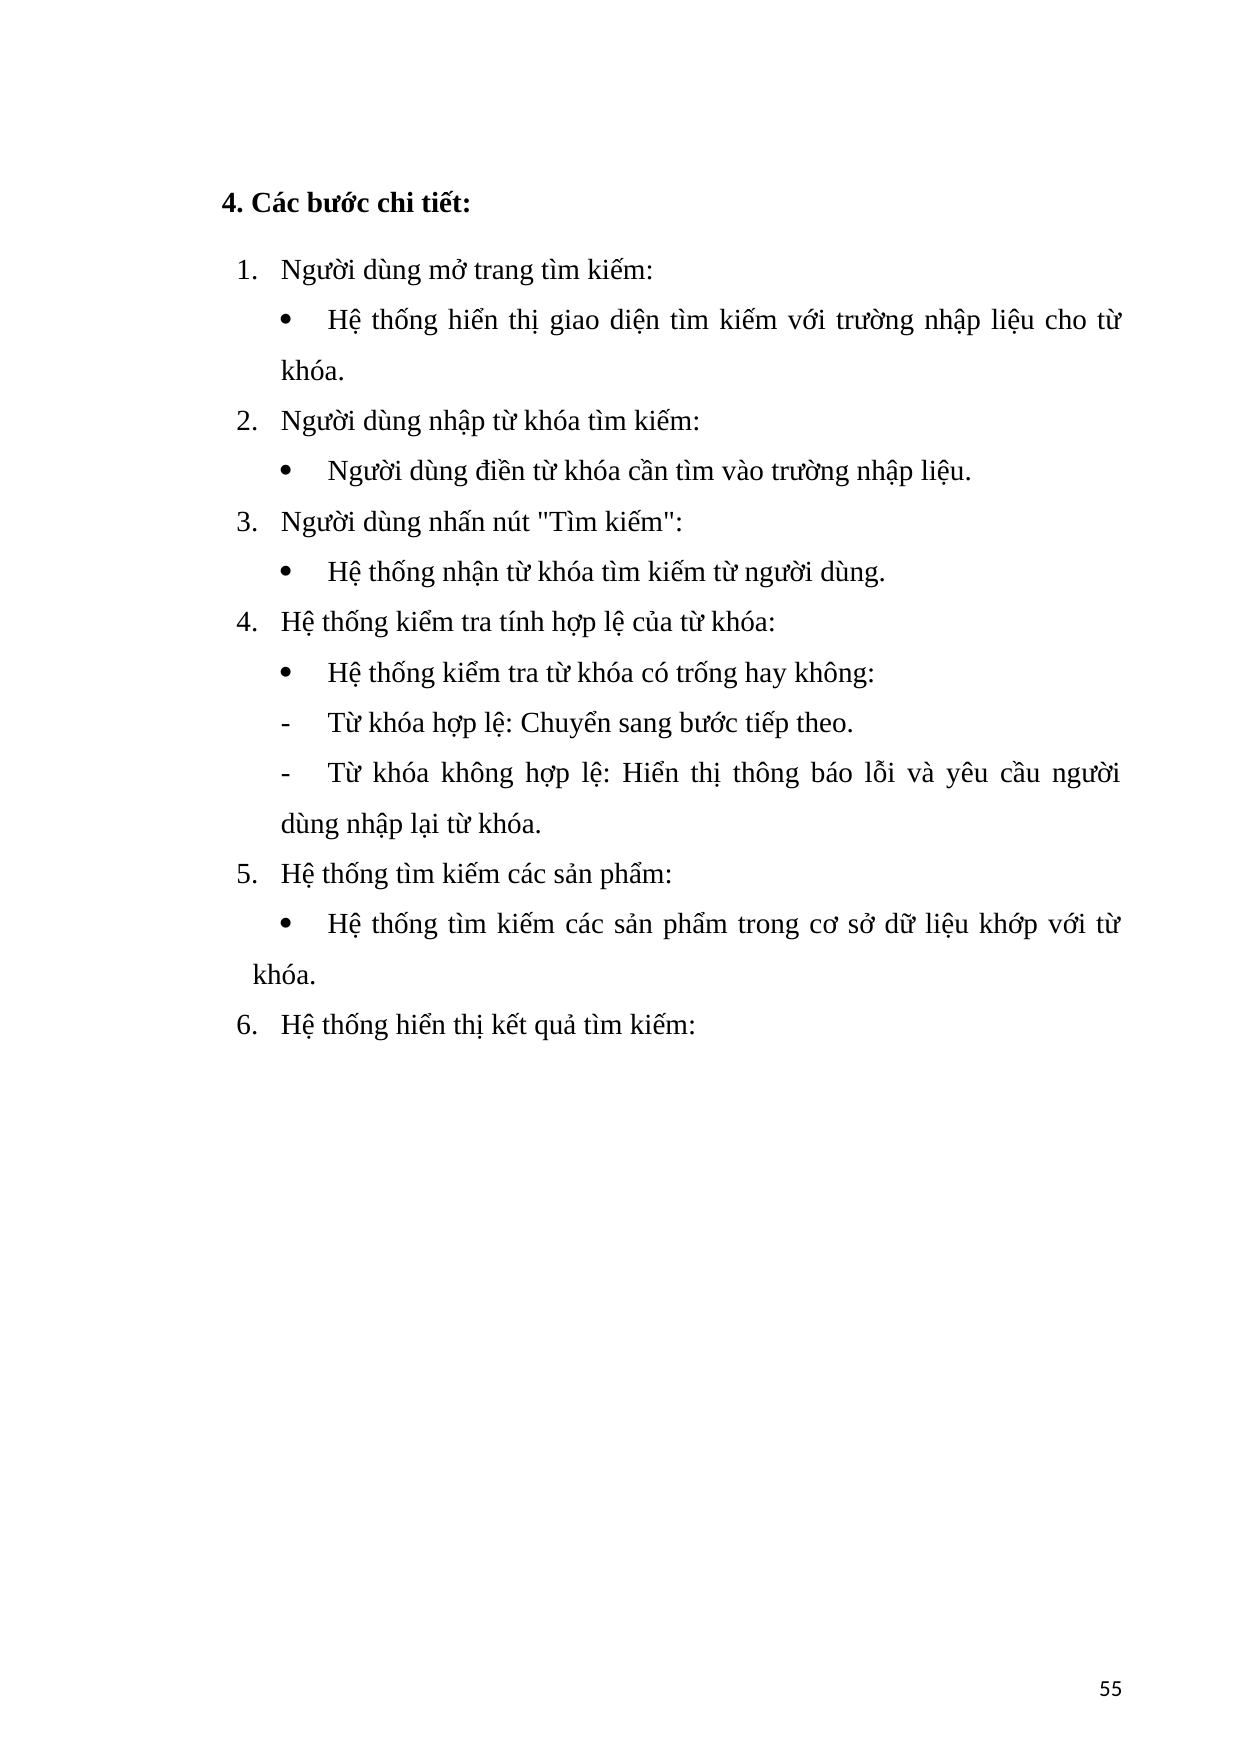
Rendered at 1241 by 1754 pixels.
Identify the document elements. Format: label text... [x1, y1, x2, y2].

list Người dùng điền từ khóa cần tìm vào trường nhập liệu. [252, 453, 1122, 487]
list Hệ thống tìm kiếm các sản phẩm trong cơ sở dữ liệu khớp với từ khóa. [252, 907, 1122, 991]
list Hệ thống tìm kiếm các sản phẩm: [236, 856, 1122, 890]
list Từ khóa không hợp lệ: Hiển thị thông báo lỗi và yêu cầu người dùng nhập lại từ khóa. [281, 756, 1122, 839]
text 4. Các bước chi tiết: [177, 185, 1122, 219]
list Hệ thống hiển thị kết quả tìm kiếm: [236, 1007, 1122, 1041]
list Người dùng nhấn nút "Tìm kiếm": [236, 504, 1122, 537]
list Hệ thống kiểm tra tính hợp lệ của từ khóa: [236, 604, 1122, 638]
list Hệ thống nhận từ khóa tìm kiếm từ người dùng. [252, 554, 1122, 588]
list Từ khóa hợp lệ: Chuyển sang bước tiếp theo. [281, 705, 1122, 739]
list Hệ thống hiển thị giao diện tìm kiếm với trường nhập liệu cho từ khóa. [281, 302, 1122, 386]
list Hệ thống kiểm tra từ khóa có trống hay không: [252, 655, 1122, 688]
list Người dùng mở trang tìm kiếm: [236, 252, 1122, 286]
list Người dùng nhập từ khóa tìm kiếm: [236, 403, 1122, 437]
